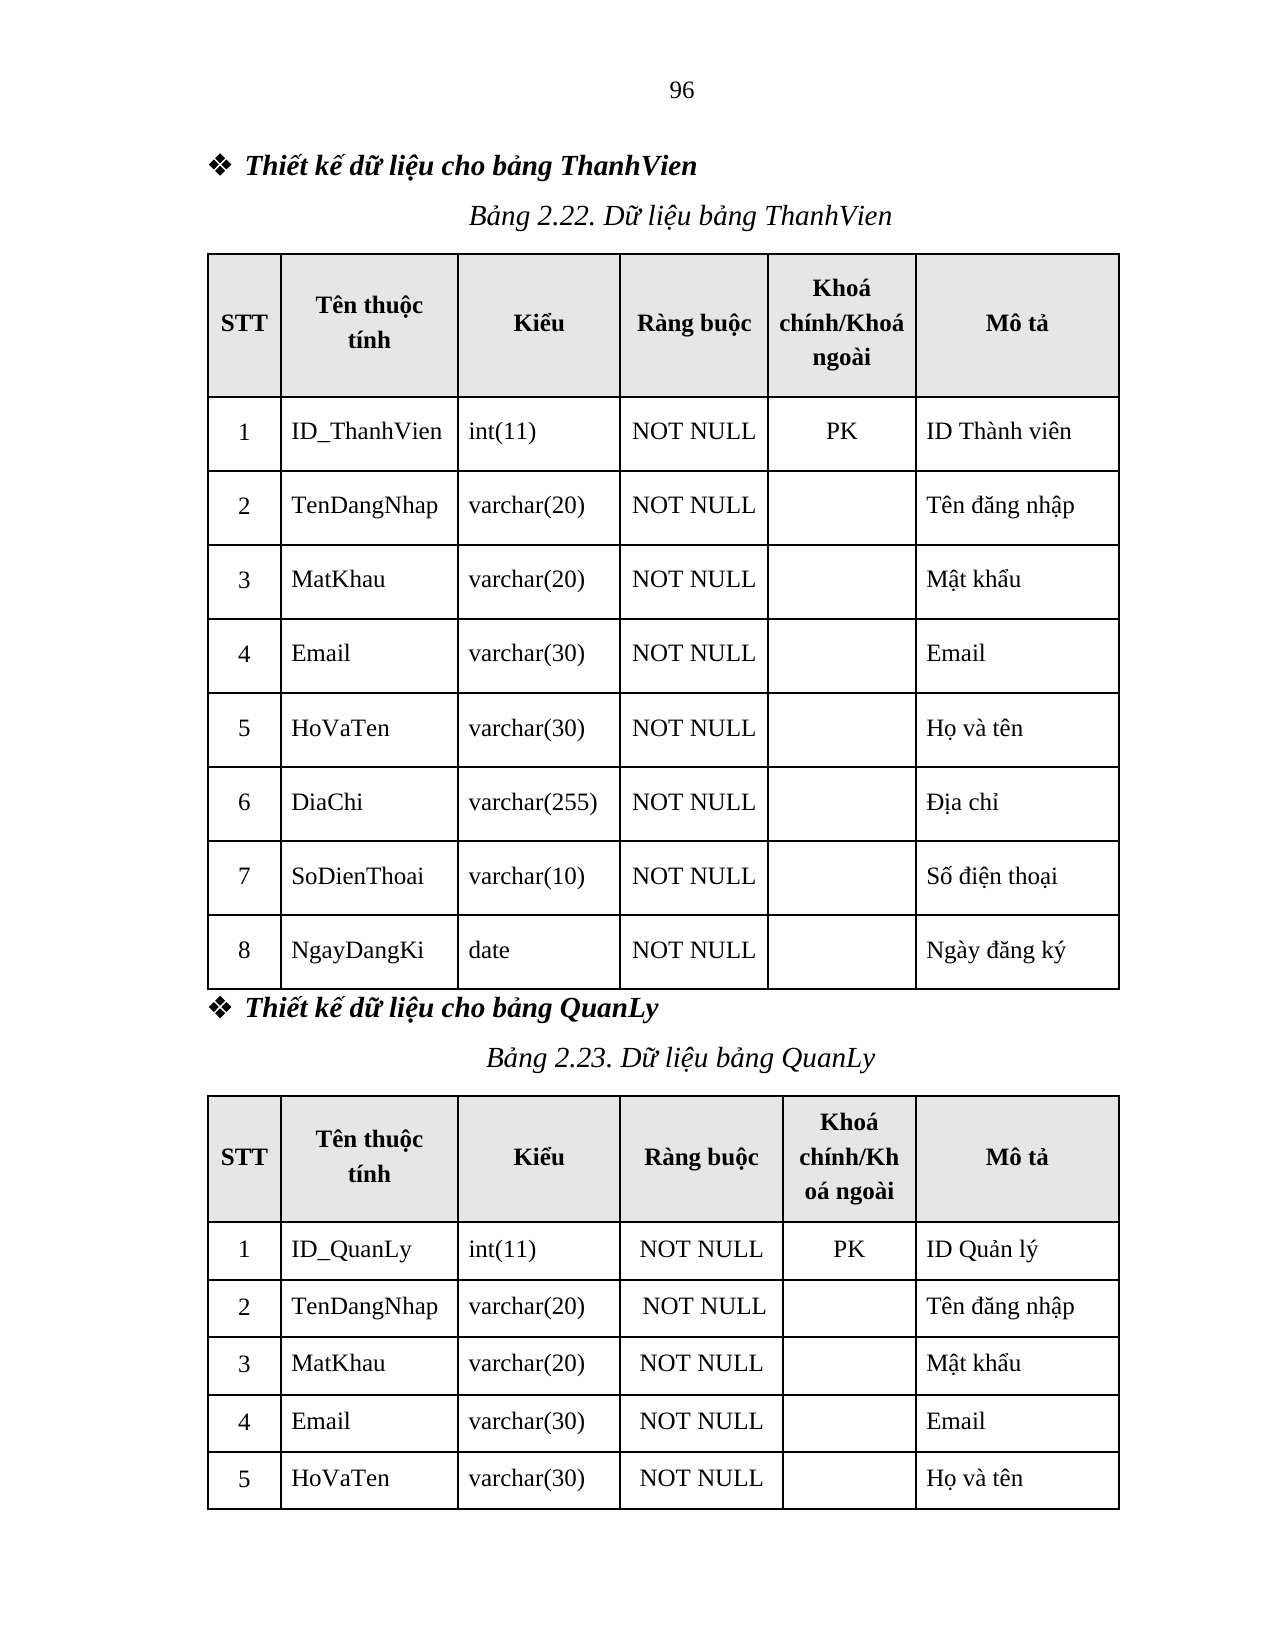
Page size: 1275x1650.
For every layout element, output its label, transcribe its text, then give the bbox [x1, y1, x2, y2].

table_header Ràng buộc [621, 1097, 782, 1221]
table_cell NOT NULL [621, 1338, 782, 1393]
table_cell Địa chỉ [917, 768, 1118, 840]
table_cell [769, 472, 915, 544]
table_cell NOT NULL [621, 1281, 782, 1336]
table_header Khoá chính/Khoá ngoài [784, 1097, 915, 1221]
table_header STT [209, 1097, 280, 1221]
table_cell Mật khẩu [917, 546, 1118, 618]
table_cell NOT NULL [621, 916, 767, 988]
list Thiết kế dữ liệu cho bảng ThanhVien [207, 148, 1157, 181]
table_cell varchar(20) [459, 1281, 619, 1336]
table_cell NOT NULL [621, 546, 767, 618]
table_header Tên thuộc tính [282, 1097, 457, 1221]
table_cell NOT NULL [621, 1396, 782, 1451]
table_cell Họ và tên [917, 1453, 1118, 1508]
table_cell SoDienThoai [282, 842, 457, 914]
table_cell NOT NULL [621, 842, 767, 914]
table_cell 6 [209, 768, 280, 840]
table_cell 5 [209, 694, 280, 766]
table_cell varchar(20) [459, 472, 619, 544]
table_cell [784, 1453, 915, 1508]
table_cell NOT NULL [621, 1453, 782, 1508]
table_cell [769, 842, 915, 914]
table_cell [769, 546, 915, 618]
table_cell varchar(20) [459, 546, 619, 618]
table_header Mô tả [917, 255, 1118, 396]
table_cell int(11) [459, 398, 619, 469]
table_cell NOT NULL [621, 620, 767, 692]
table_cell NOT NULL [621, 472, 767, 544]
table_cell Họ và tên [917, 694, 1118, 766]
table_cell MatKhau [282, 1338, 457, 1393]
table_header Kiểu [459, 1097, 619, 1221]
table_cell Email [282, 1396, 457, 1451]
table_cell Tên đăng nhập [917, 1281, 1118, 1336]
text Bảng 2.22. Dữ liệu bảng ThanhVien [207, 198, 1157, 232]
table_cell 7 [209, 842, 280, 914]
table_cell ID Quản lý [917, 1223, 1118, 1279]
table_cell 1 [209, 1223, 280, 1279]
table_cell PK [784, 1223, 915, 1279]
table_header Ràng buộc [621, 255, 767, 396]
table_cell Tên đăng nhập [917, 472, 1118, 544]
table_cell TenDangNhap [282, 1281, 457, 1336]
table_cell 4 [209, 620, 280, 692]
table_cell HoVaTen [282, 1453, 457, 1508]
table_header STT [209, 255, 280, 396]
table_header Tên thuộc tính [282, 255, 457, 396]
table_cell [784, 1396, 915, 1451]
table_cell [769, 768, 915, 840]
table_cell ID_ThanhVien [282, 398, 457, 469]
table_header Mô tả [917, 1097, 1118, 1221]
table_cell Email [917, 1396, 1118, 1451]
table_cell NOT NULL [621, 398, 767, 469]
text Bảng 2.23. Dữ liệu bảng QuanLy [207, 1041, 1157, 1074]
table_cell varchar(255) [459, 768, 619, 840]
table_header Kiểu [459, 255, 619, 396]
table_cell MatKhau [282, 546, 457, 618]
table_cell varchar(30) [459, 1453, 619, 1508]
table_cell 2 [209, 472, 280, 544]
list Thiết kế dữ liệu cho bảng QuanLy [207, 990, 1157, 1024]
table_cell 5 [209, 1453, 280, 1508]
table_cell ID Thành viên [917, 398, 1118, 469]
table_cell varchar(30) [459, 1396, 619, 1451]
table_cell Mật khẩu [917, 1338, 1118, 1393]
table_cell 4 [209, 1396, 280, 1451]
table_cell date [459, 916, 619, 988]
table_header Khoá chính/Khoá ngoài [769, 255, 915, 396]
table_cell NgayDangKi [282, 916, 457, 988]
table_cell 8 [209, 916, 280, 988]
table_cell varchar(30) [459, 620, 619, 692]
table_cell 3 [209, 1338, 280, 1393]
table_cell varchar(20) [459, 1338, 619, 1393]
table_cell [769, 916, 915, 988]
table_cell varchar(10) [459, 842, 619, 914]
table_cell Số điện thoại [917, 842, 1118, 914]
table_cell Email [917, 620, 1118, 692]
table_cell varchar(30) [459, 694, 619, 766]
table_cell int(11) [459, 1223, 619, 1279]
table_cell Ngày đăng ký [917, 916, 1118, 988]
table_cell NOT NULL [621, 1223, 782, 1279]
table_cell PK [769, 398, 915, 469]
table_cell [769, 694, 915, 766]
table_cell [784, 1338, 915, 1393]
table_cell HoVaTen [282, 694, 457, 766]
table_cell [784, 1281, 915, 1336]
table_cell [769, 620, 915, 692]
table_cell 2 [209, 1281, 280, 1336]
table_cell DiaChi [282, 768, 457, 840]
table_cell Email [282, 620, 457, 692]
table_cell ID_QuanLy [282, 1223, 457, 1279]
table_cell NOT NULL [621, 694, 767, 766]
table_cell TenDangNhap [282, 472, 457, 544]
table_cell 3 [209, 546, 280, 618]
table_cell NOT NULL [621, 768, 767, 840]
table_cell 1 [209, 398, 280, 469]
